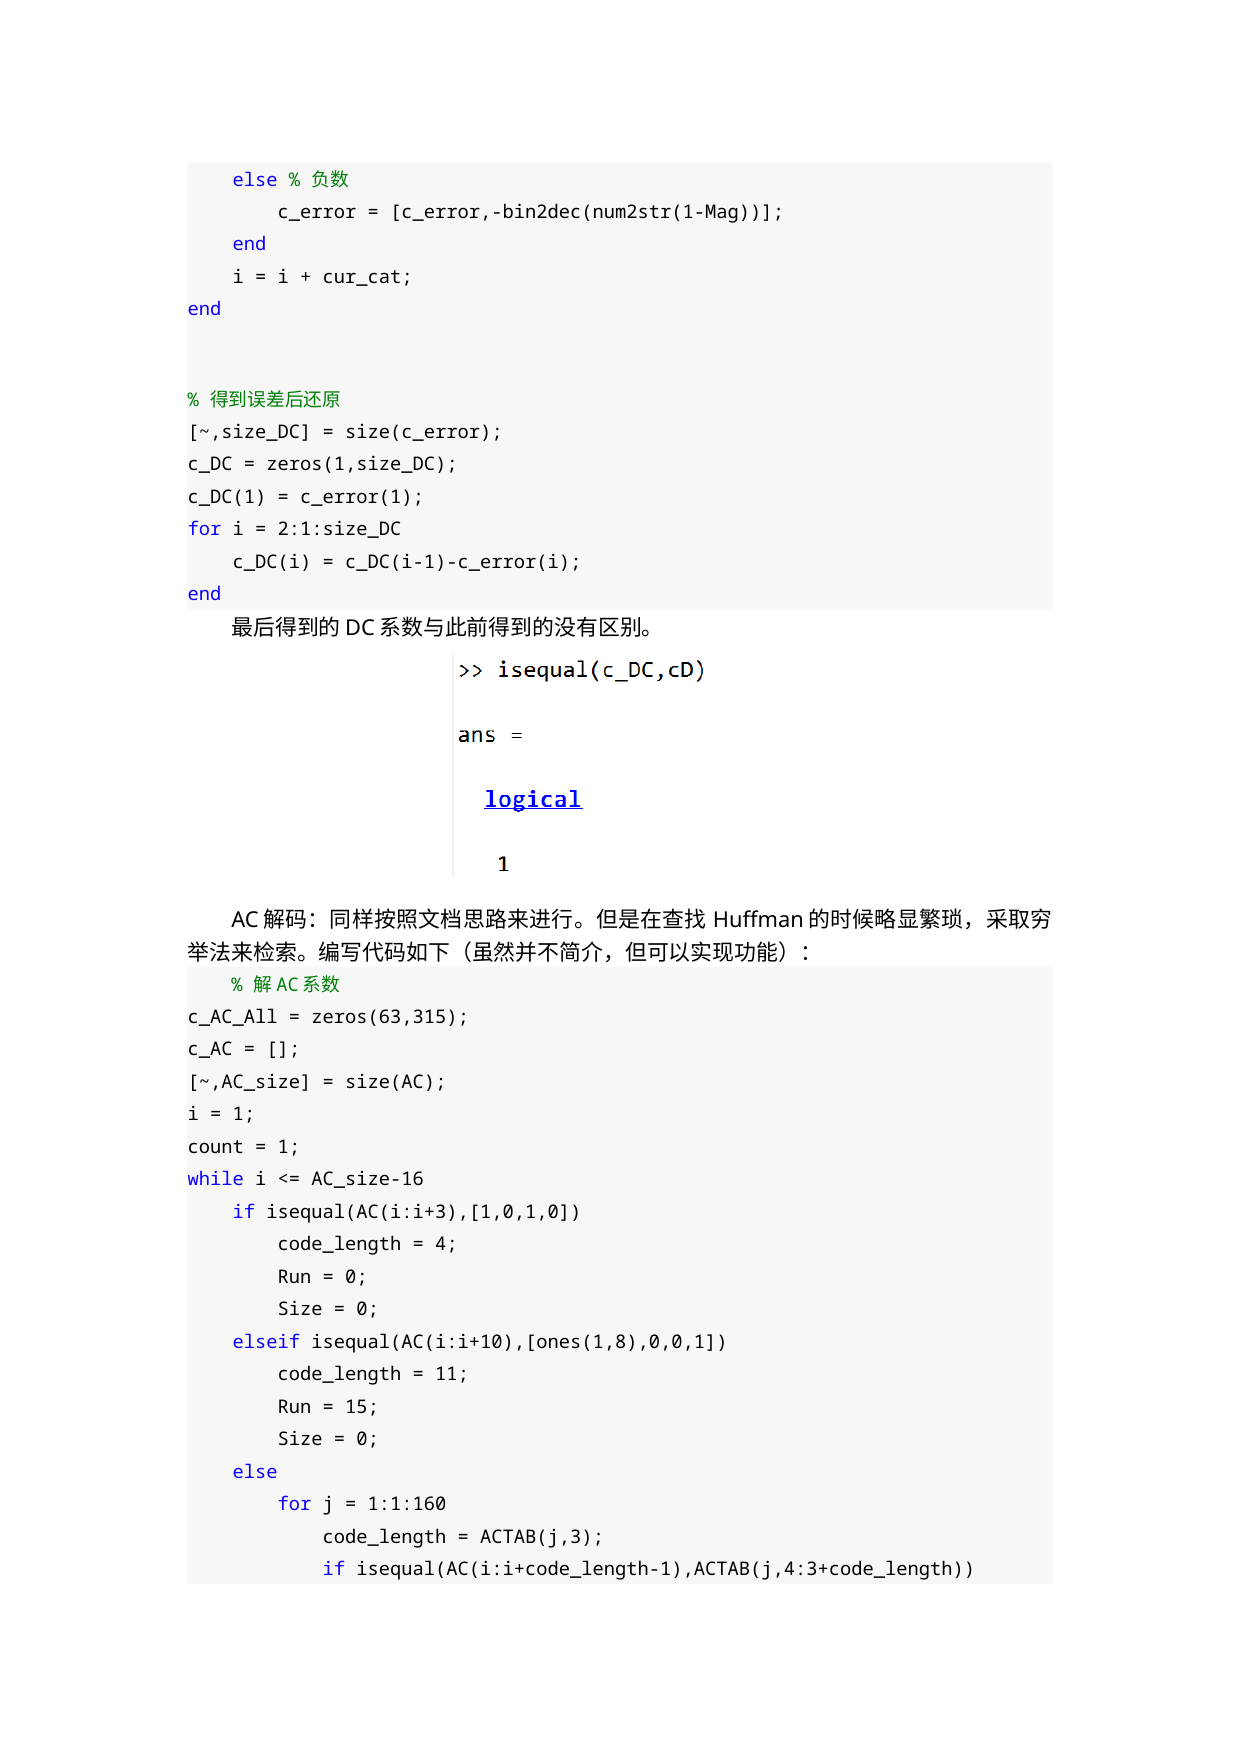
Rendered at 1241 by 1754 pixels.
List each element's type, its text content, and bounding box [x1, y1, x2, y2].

text for j = 1:1:160 [187, 1487, 1053, 1519]
text 最后得到的DC系数与此前得到的没有区别。 [187, 609, 1053, 642]
text code_length = ACTAB(j,3); [187, 1519, 1053, 1552]
text c_AC = []; [187, 1032, 1053, 1064]
text c_DC = zeros(1,size_DC); [187, 447, 1053, 479]
text Run = 0; [187, 1259, 1053, 1292]
text c_DC(1) = c_error(1); [187, 479, 1053, 512]
text end [187, 227, 1053, 259]
text i = 1; [187, 1097, 1053, 1129]
text else % 负数 [187, 162, 1053, 194]
text elseif isequal(AC(i:i+10),[ones(1,8),0,0,1]) [187, 1324, 1053, 1357]
text [~,AC_size] = size(AC); [187, 1064, 1053, 1097]
text end [187, 577, 1053, 609]
text code_length = 4; [187, 1227, 1053, 1259]
text Size = 0; [187, 1292, 1053, 1324]
text % 得到误差后还原 [187, 382, 1053, 414]
text c_AC_All = zeros(63,315); [187, 999, 1053, 1032]
text if isequal(AC(i:i+code_length-1),ACTAB(j,4:3+code_length)) [187, 1552, 1053, 1584]
text % 解AC系数 [187, 967, 1053, 999]
text c_error = [c_error,-bin2dec(num2str(1-Mag))]; [187, 194, 1053, 227]
text code_length = 11; [187, 1357, 1053, 1389]
text Size = 0; [187, 1422, 1053, 1454]
picture [452, 653, 791, 878]
text [~,size_DC] = size(c_error); [187, 414, 1053, 447]
text c_DC(i) = c_DC(i-1)-c_error(i); [187, 544, 1053, 577]
text count = 1; [187, 1129, 1053, 1162]
text i = i + cur_cat; [187, 259, 1053, 292]
text for i = 2:1:size_DC [187, 512, 1053, 544]
text else [187, 1454, 1053, 1487]
text if isequal(AC(i:i+3),[1,0,1,0]) [187, 1194, 1053, 1227]
text Run = 15; [187, 1389, 1053, 1422]
text while i <= AC_size-16 [187, 1162, 1053, 1194]
text end [187, 292, 1053, 324]
